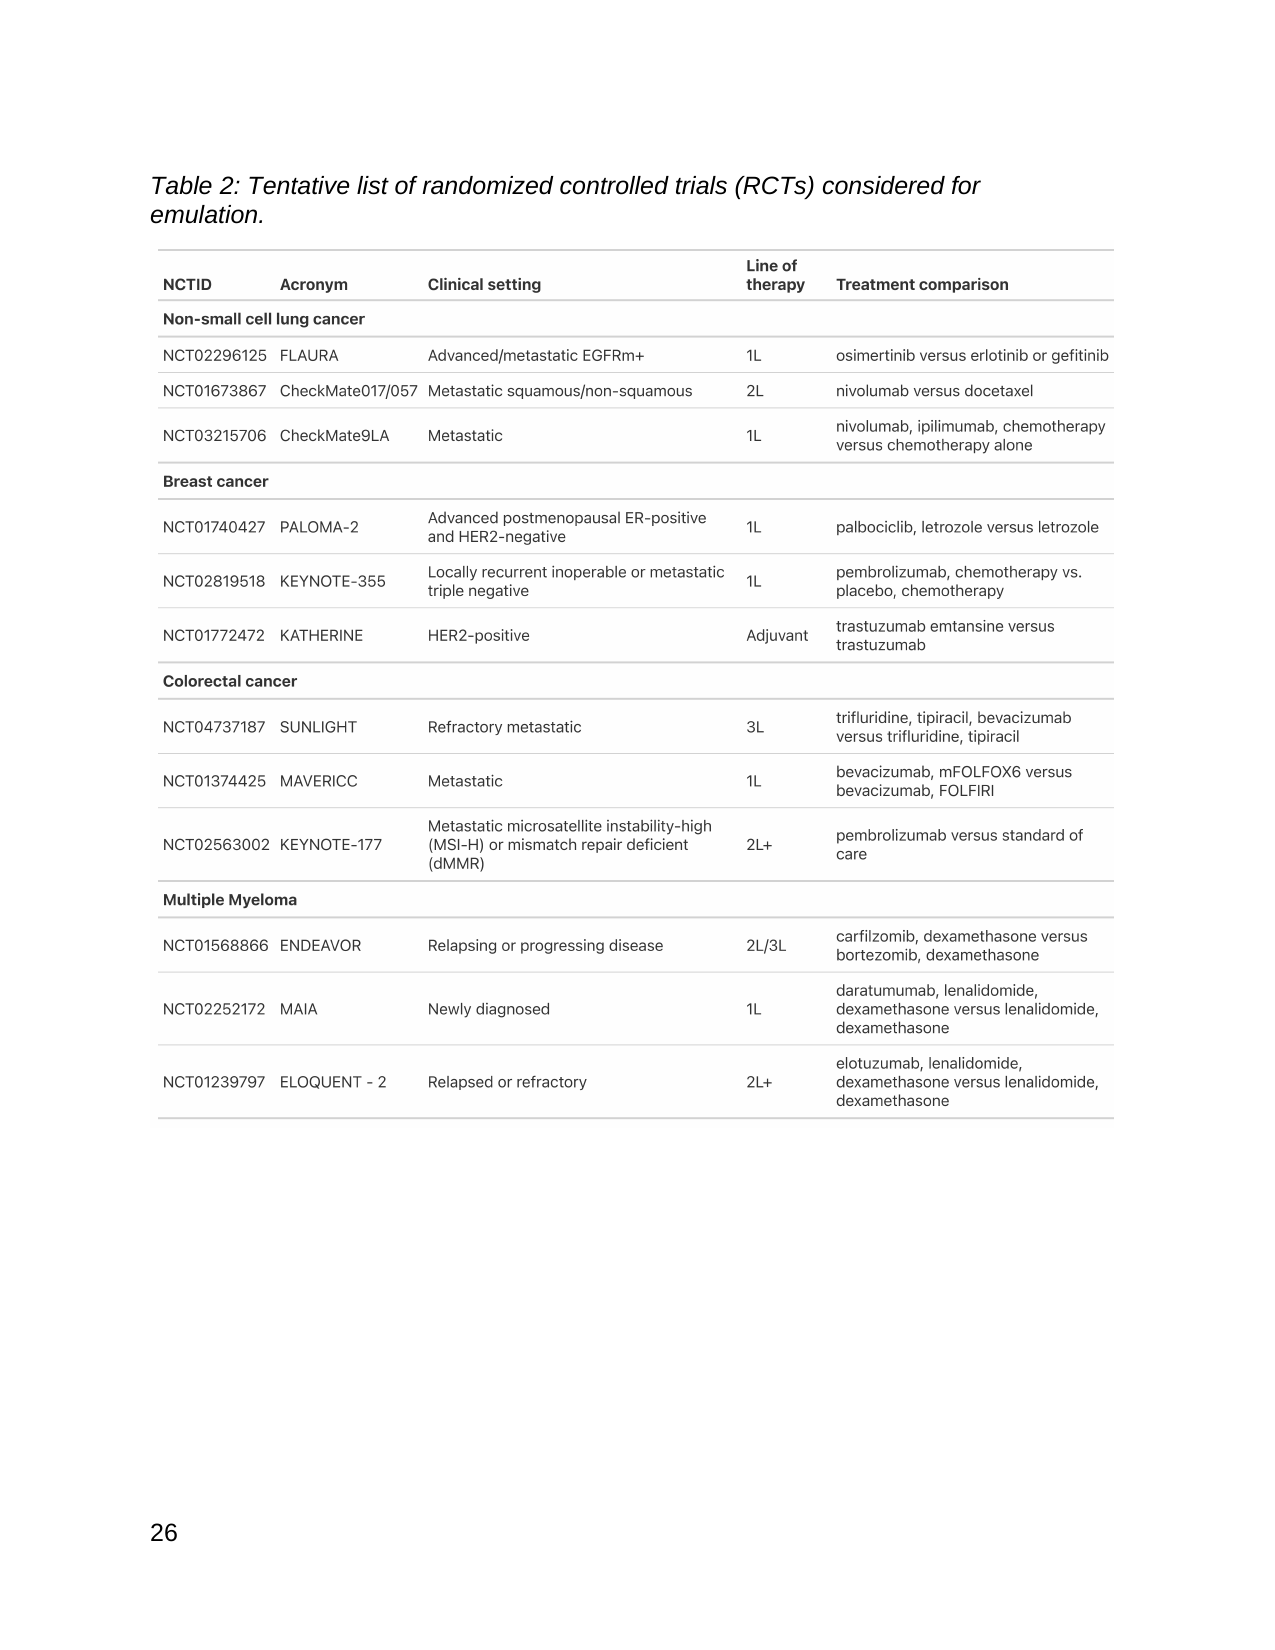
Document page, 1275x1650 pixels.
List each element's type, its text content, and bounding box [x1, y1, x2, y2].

picture [150, 240, 1114, 1128]
table_header Table 2: Tentative list of randomized controlled trials (RCTs) considered for emulation. [139, 150, 1114, 1148]
